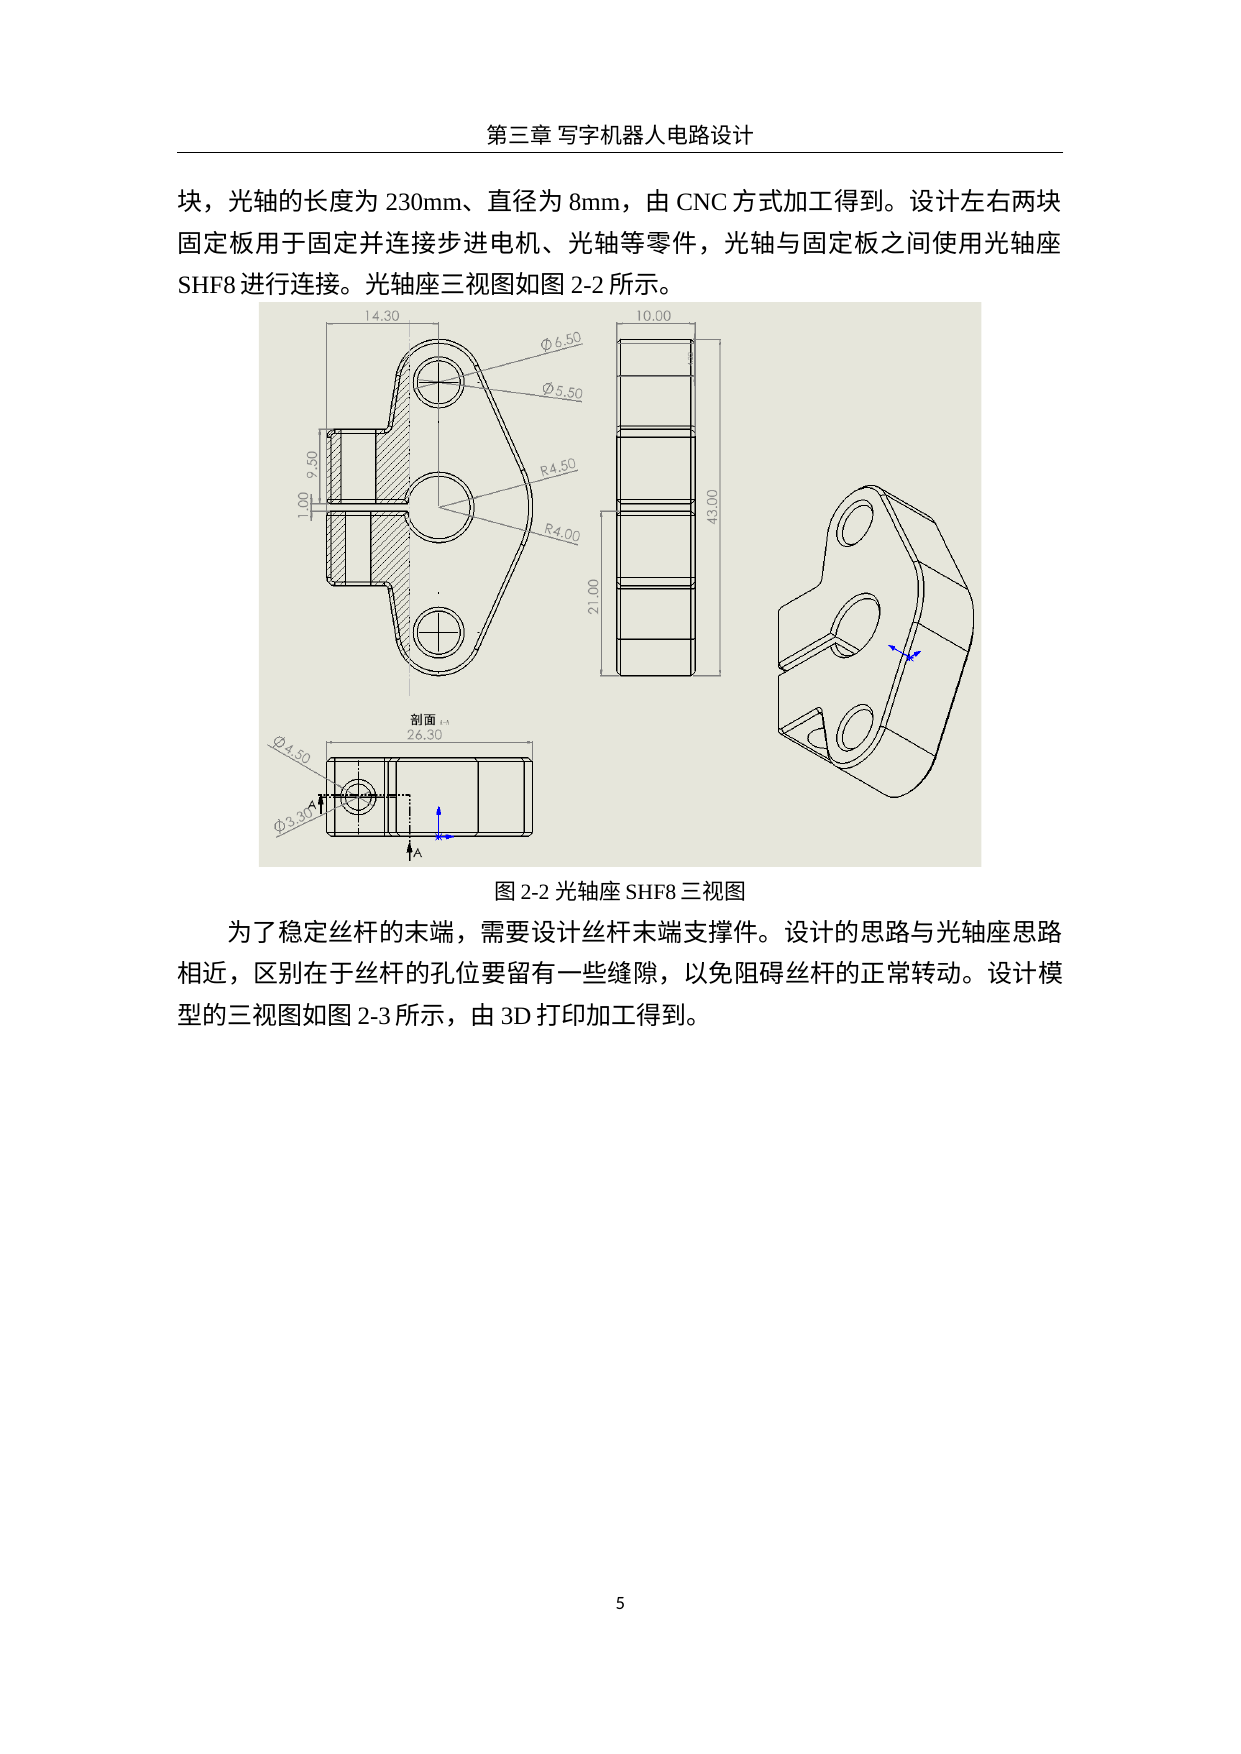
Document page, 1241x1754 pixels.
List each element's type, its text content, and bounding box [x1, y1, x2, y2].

picture [258, 302, 982, 867]
text 图2-2 光轴座SHF8三视图 [177, 866, 1063, 908]
text 为了稳定丝杆的末端，需要设计丝杆末端支撑件。设计的思路与光轴座思路相近，区别在于丝杆的孔位要留有一些缝隙，以免阻碍丝杆的正常转动。设计模型的三视图如图2-3所示，由3D打印加工得到。 [177, 908, 1063, 1033]
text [177, 177, 1063, 302]
